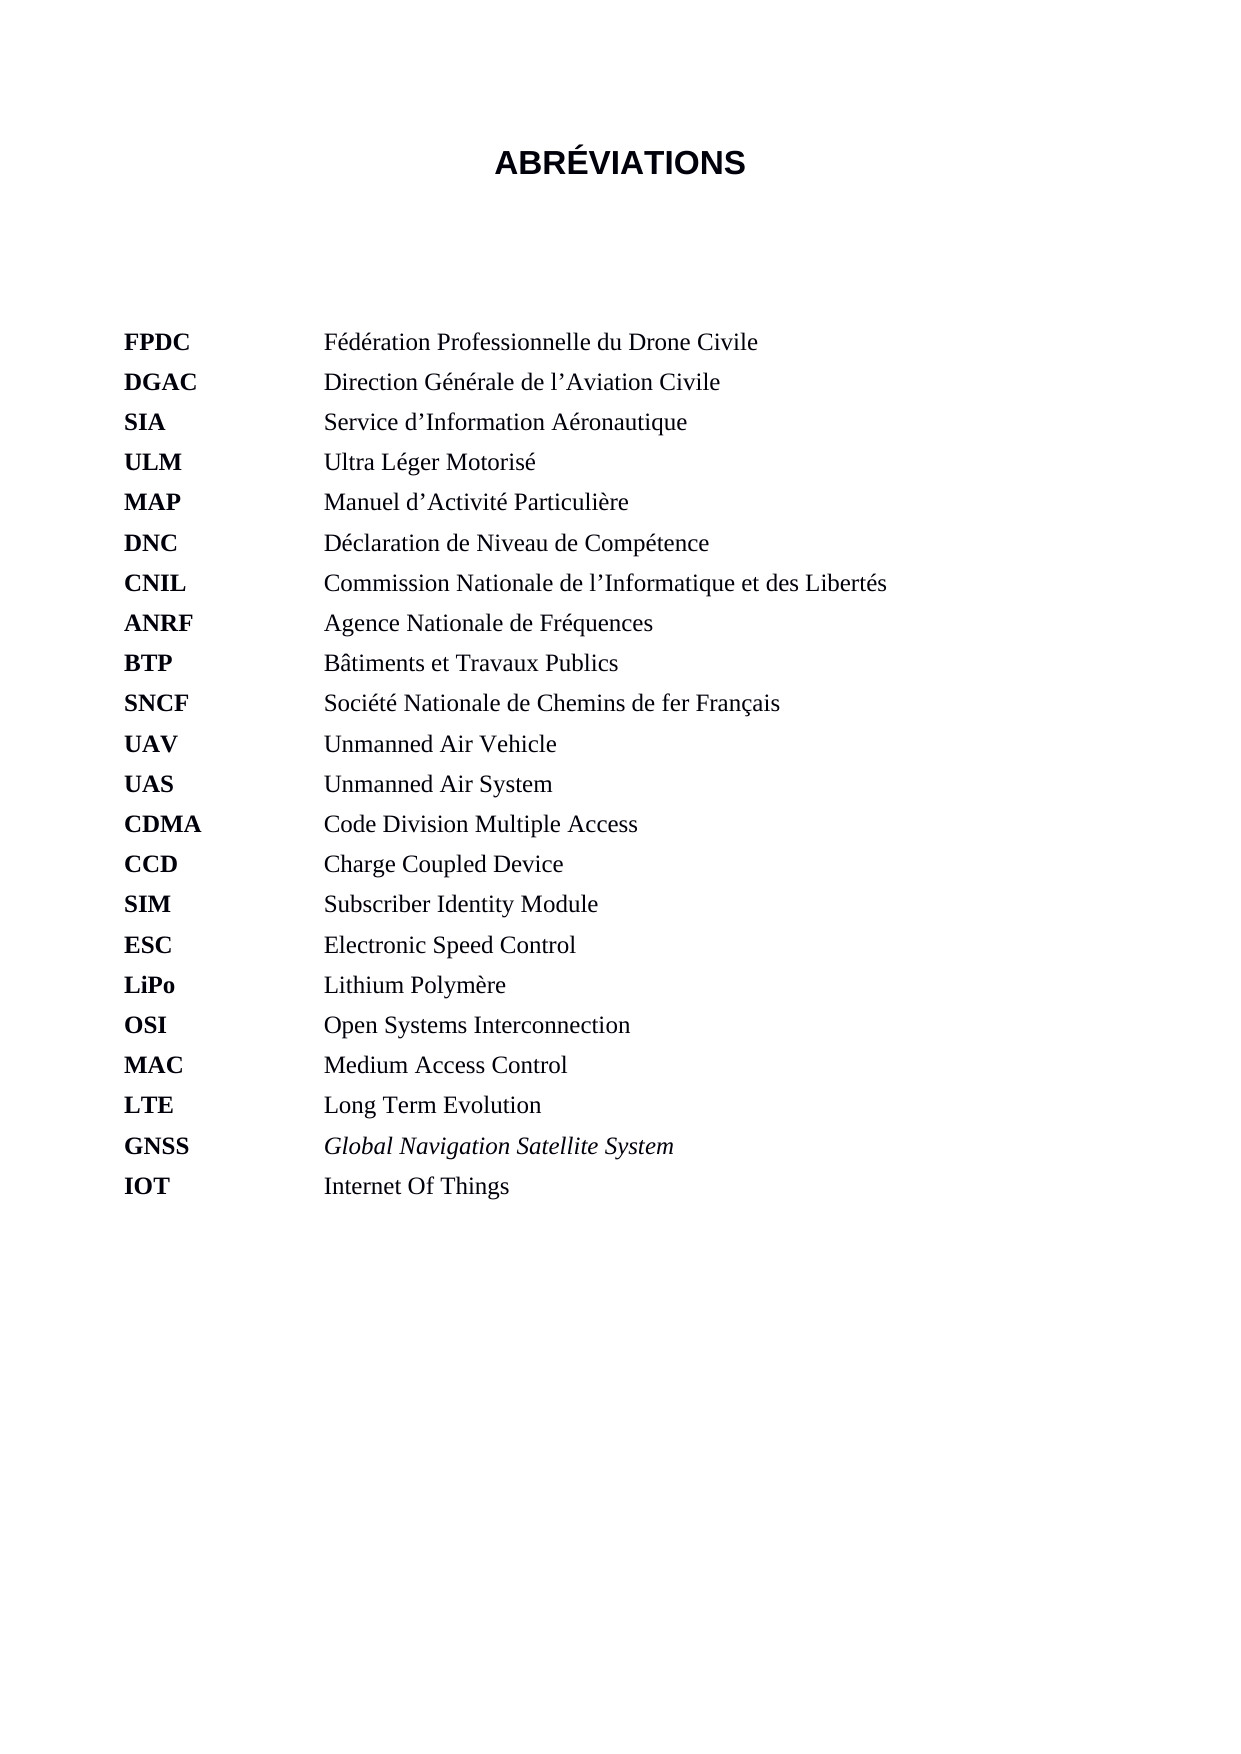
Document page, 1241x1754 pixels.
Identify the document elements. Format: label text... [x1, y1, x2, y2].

table_header FPDC [118, 321, 318, 361]
table_cell ESC [118, 924, 318, 964]
table_cell Charge Coupled Device [318, 844, 1063, 884]
table_cell LTE [118, 1085, 318, 1125]
table_cell Code Division Multiple Access [318, 804, 1063, 844]
title ABRÉVIATIONS [118, 143, 1122, 182]
table_cell Bâtiments et Travaux Publics [318, 643, 1063, 683]
table_cell Lithium Polymère [318, 964, 1063, 1004]
table_cell Ultra Léger Motorisé [318, 442, 1063, 482]
table_cell SIM [118, 884, 318, 924]
table_cell Direction Générale de l’Aviation Civile [318, 361, 1063, 401]
table_cell MAC [118, 1045, 318, 1085]
table_cell Déclaration de Niveau de Compétence [318, 522, 1063, 562]
table_cell ANRF [118, 603, 318, 643]
table_cell Service d’Information Aéronautique [318, 401, 1063, 442]
table_cell Unmanned Air System [318, 763, 1063, 803]
table_cell GNSS [118, 1125, 318, 1165]
table_cell Manuel d’Activité Particulière [318, 482, 1063, 522]
table_cell SNCF [118, 683, 318, 723]
table_cell BTP [118, 643, 318, 683]
table_cell Open Systems Interconnection [318, 1005, 1063, 1045]
table_cell UAS [118, 763, 318, 803]
table_cell Subscriber Identity Module [318, 884, 1063, 924]
table_cell Commission Nationale de l’Informatique et des Libertés [318, 562, 1063, 602]
table_cell MAP [118, 482, 318, 522]
table_cell IOT [118, 1165, 318, 1206]
table_cell Société Nationale de Chemins de fer Français [318, 683, 1063, 723]
table_cell ULM [118, 442, 318, 482]
table_cell UAV [118, 723, 318, 763]
table_cell Internet Of Things [318, 1165, 1063, 1206]
table_cell Long Term Evolution [318, 1085, 1063, 1125]
table_cell Medium Access Control [318, 1045, 1063, 1085]
table_cell Electronic Speed Control [318, 924, 1063, 964]
table_cell LiPo [118, 964, 318, 1004]
table_cell SIA [118, 401, 318, 442]
table_cell Unmanned Air Vehicle [318, 723, 1063, 763]
table_cell Agence Nationale de Fréquences [318, 603, 1063, 643]
table_cell CNIL [118, 562, 318, 602]
table_cell Global Navigation Satellite System [318, 1125, 1063, 1165]
table_cell DGAC [118, 361, 318, 401]
table_cell DNC [118, 522, 318, 562]
table_header Fédération Professionnelle du Drone Civile [318, 321, 1063, 361]
table_cell CDMA [118, 804, 318, 844]
table_cell CCD [118, 844, 318, 884]
table_cell OSI [118, 1005, 318, 1045]
